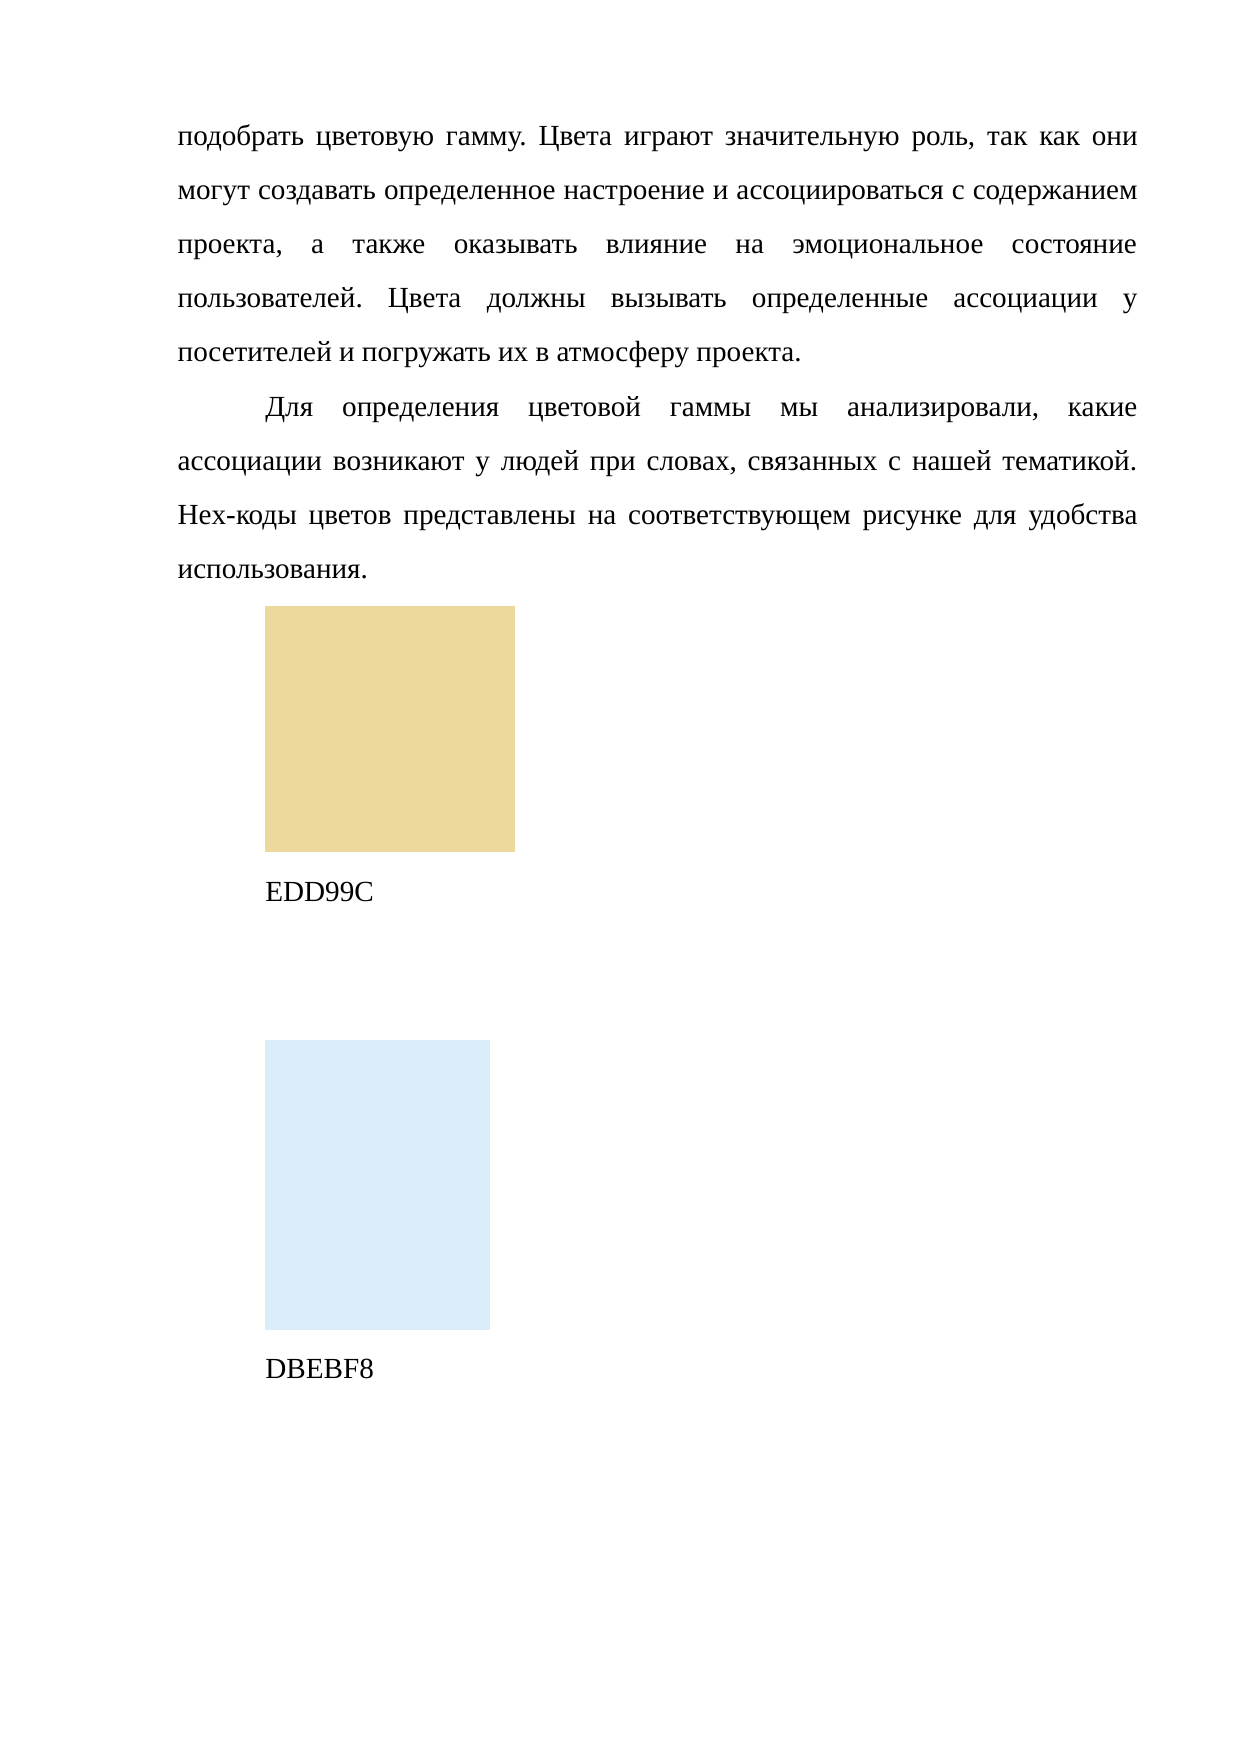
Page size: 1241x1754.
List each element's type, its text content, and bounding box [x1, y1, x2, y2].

picture [265, 1040, 490, 1330]
text Для определения цветовой гаммы мы анализировали, какие ассоциации возникают у людей при словах, связанных с нашей тематикой. Hex-коды цветов представлены на соответствующем рисунке для удобства использования. [177, 389, 1138, 585]
picture [265, 606, 515, 852]
text EDD99C [177, 874, 1138, 907]
text DBEBF8 [177, 1351, 1138, 1385]
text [177, 118, 1138, 367]
